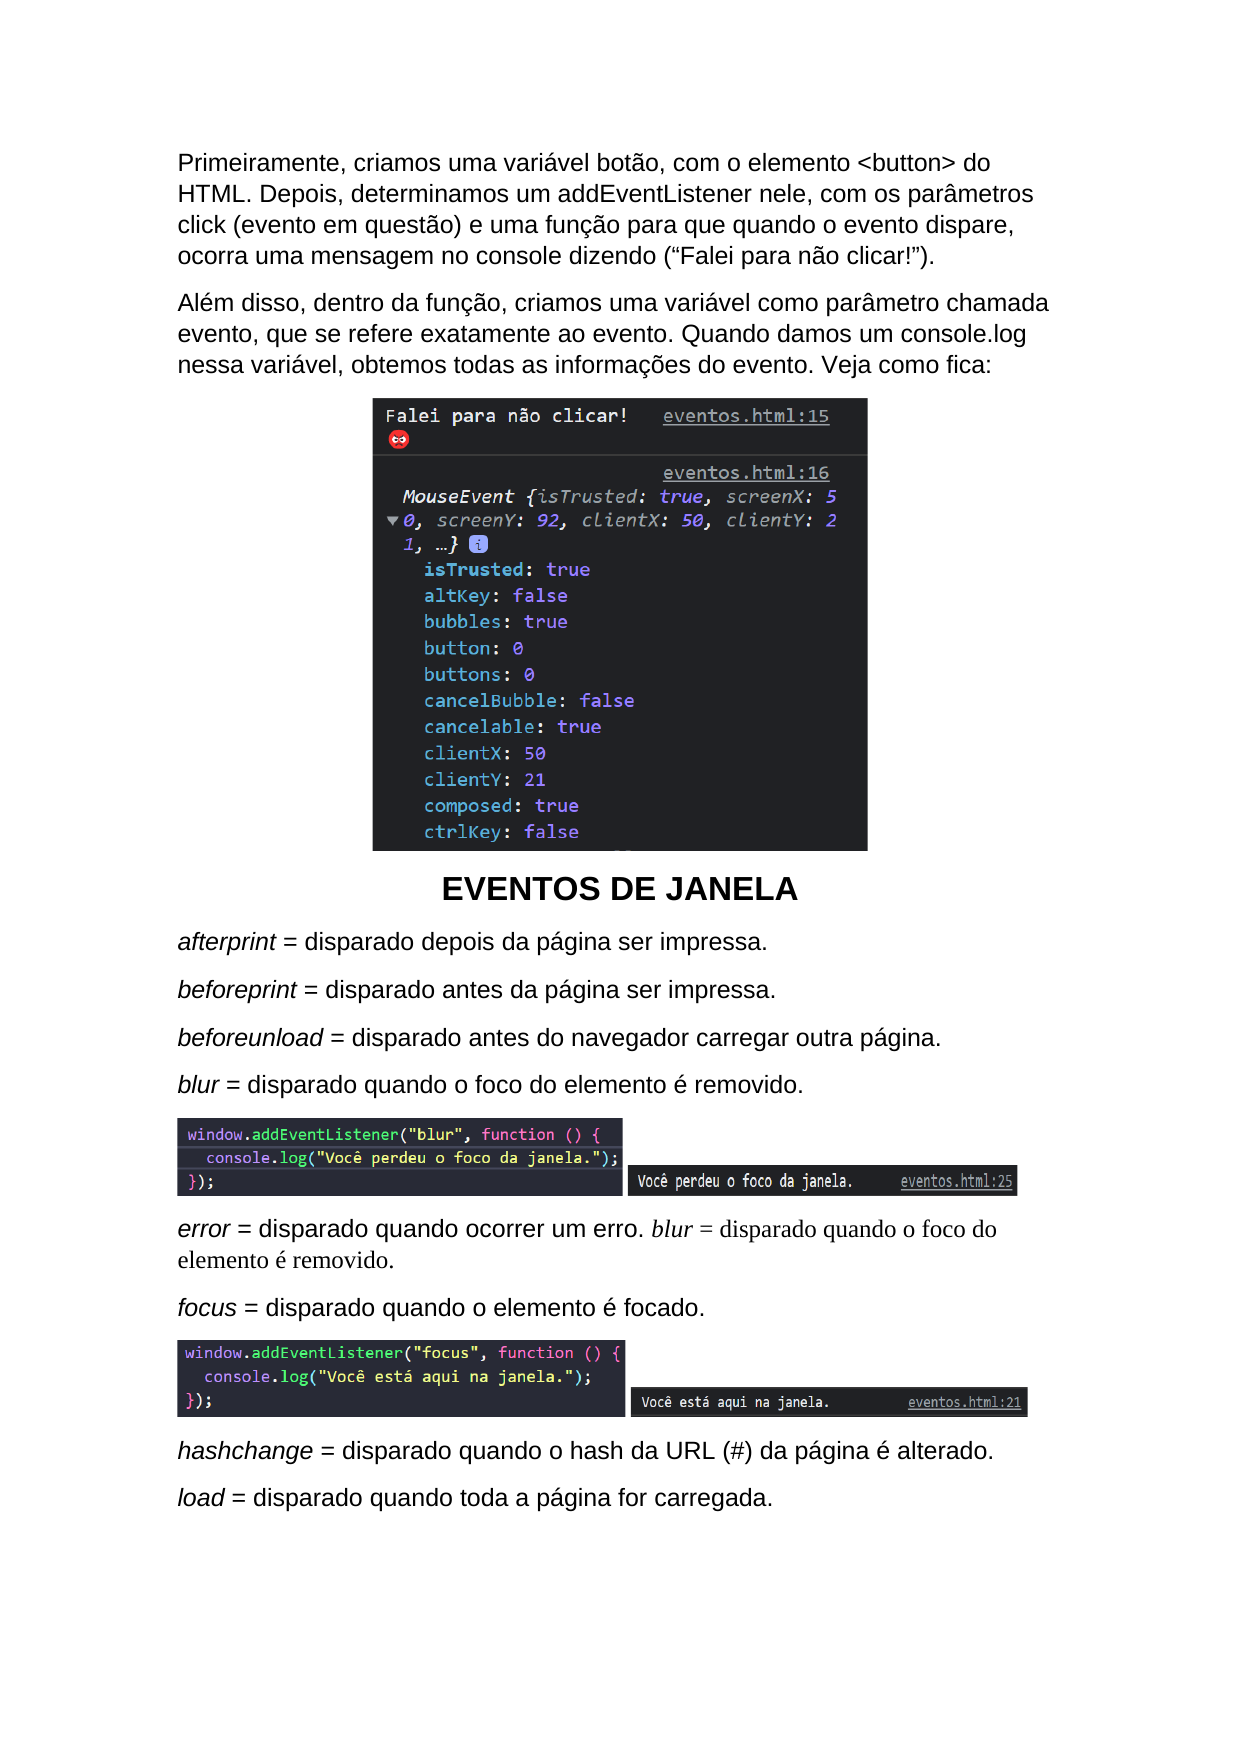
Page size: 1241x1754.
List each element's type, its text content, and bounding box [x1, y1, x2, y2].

text afterprint = disparado depois da página ser impressa. [177, 927, 1063, 956]
text focus = disparado quando o elemento é focado. [177, 1293, 1063, 1322]
text blur = disparado quando o foco do elemento é removido. [177, 1070, 1063, 1099]
text hashchange = disparado quando o hash da URL (#) da página é alterado. [177, 1436, 1063, 1464]
text beforeprint = disparado antes da página ser impressa. [177, 975, 1063, 1004]
picture [627, 1165, 1018, 1196]
picture [630, 1387, 1028, 1417]
picture [177, 1118, 623, 1196]
picture [372, 398, 868, 851]
text Além disso, dentro da função, criamos uma variável como parâmetro chamada evento, que se refere exatamente ao evento. Quando damos um console.log nessa variável, obtemos todas as informações do evento. Veja como fica: [177, 288, 1063, 379]
text error = disparado quando ocorrer um erro. blur = disparado quando o foco do elemento é removido. [177, 1214, 1063, 1274]
text EVENTOS DE JANELA [177, 869, 1063, 907]
text load = disparado quando toda a página for carregada. [177, 1483, 1063, 1512]
picture [177, 1340, 626, 1417]
text beforeunload = disparado antes do navegador carregar outra página. [177, 1023, 1063, 1051]
text Primeiramente, criamos uma variável botão, com o elemento <button> do HTML. Depois, determinamos um addEventListener nele, com os parâmetros click (evento em questão) e uma função para que quando o evento dispare, ocorra uma mensagem no console dizendo (“Falei para não clicar!”). [177, 148, 1063, 269]
